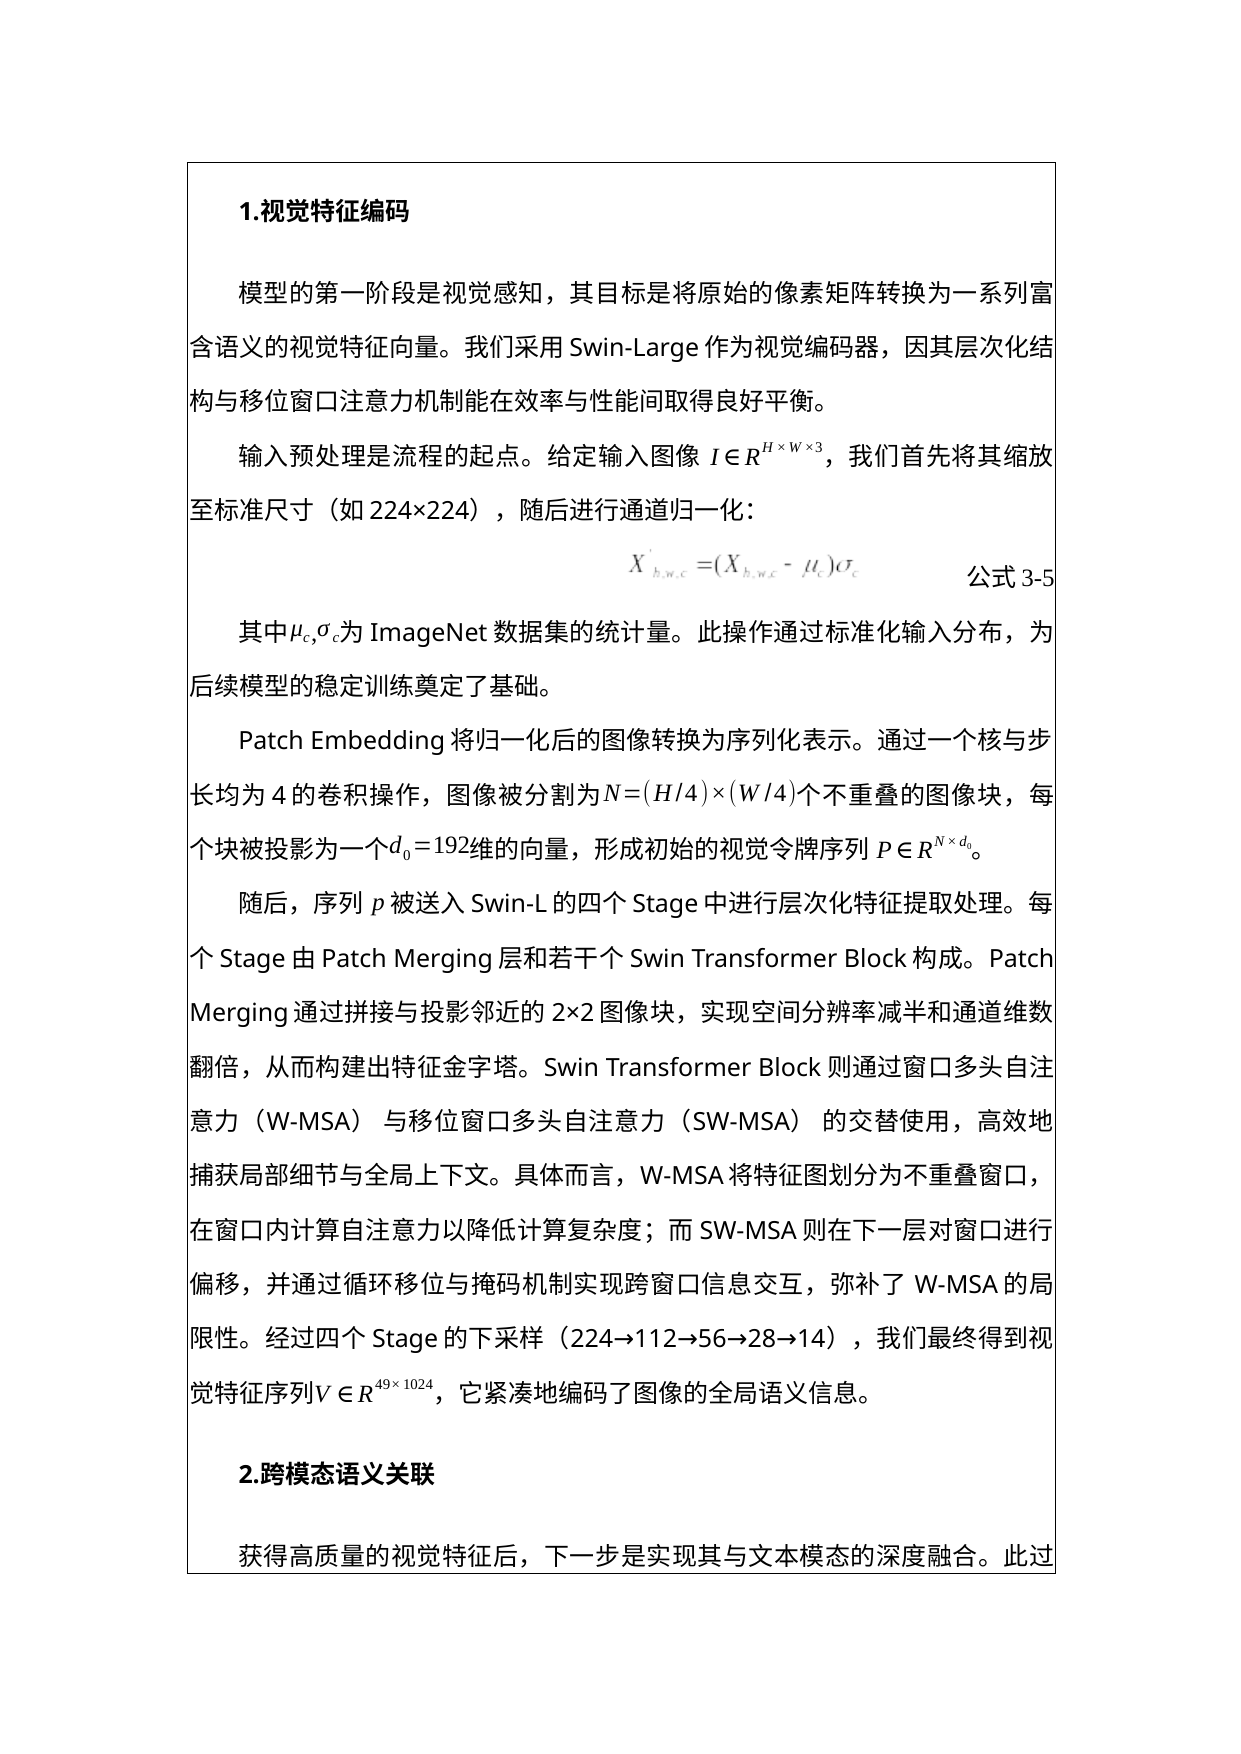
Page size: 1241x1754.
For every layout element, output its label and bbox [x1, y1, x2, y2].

table_cell [188, 163, 1055, 1572]
